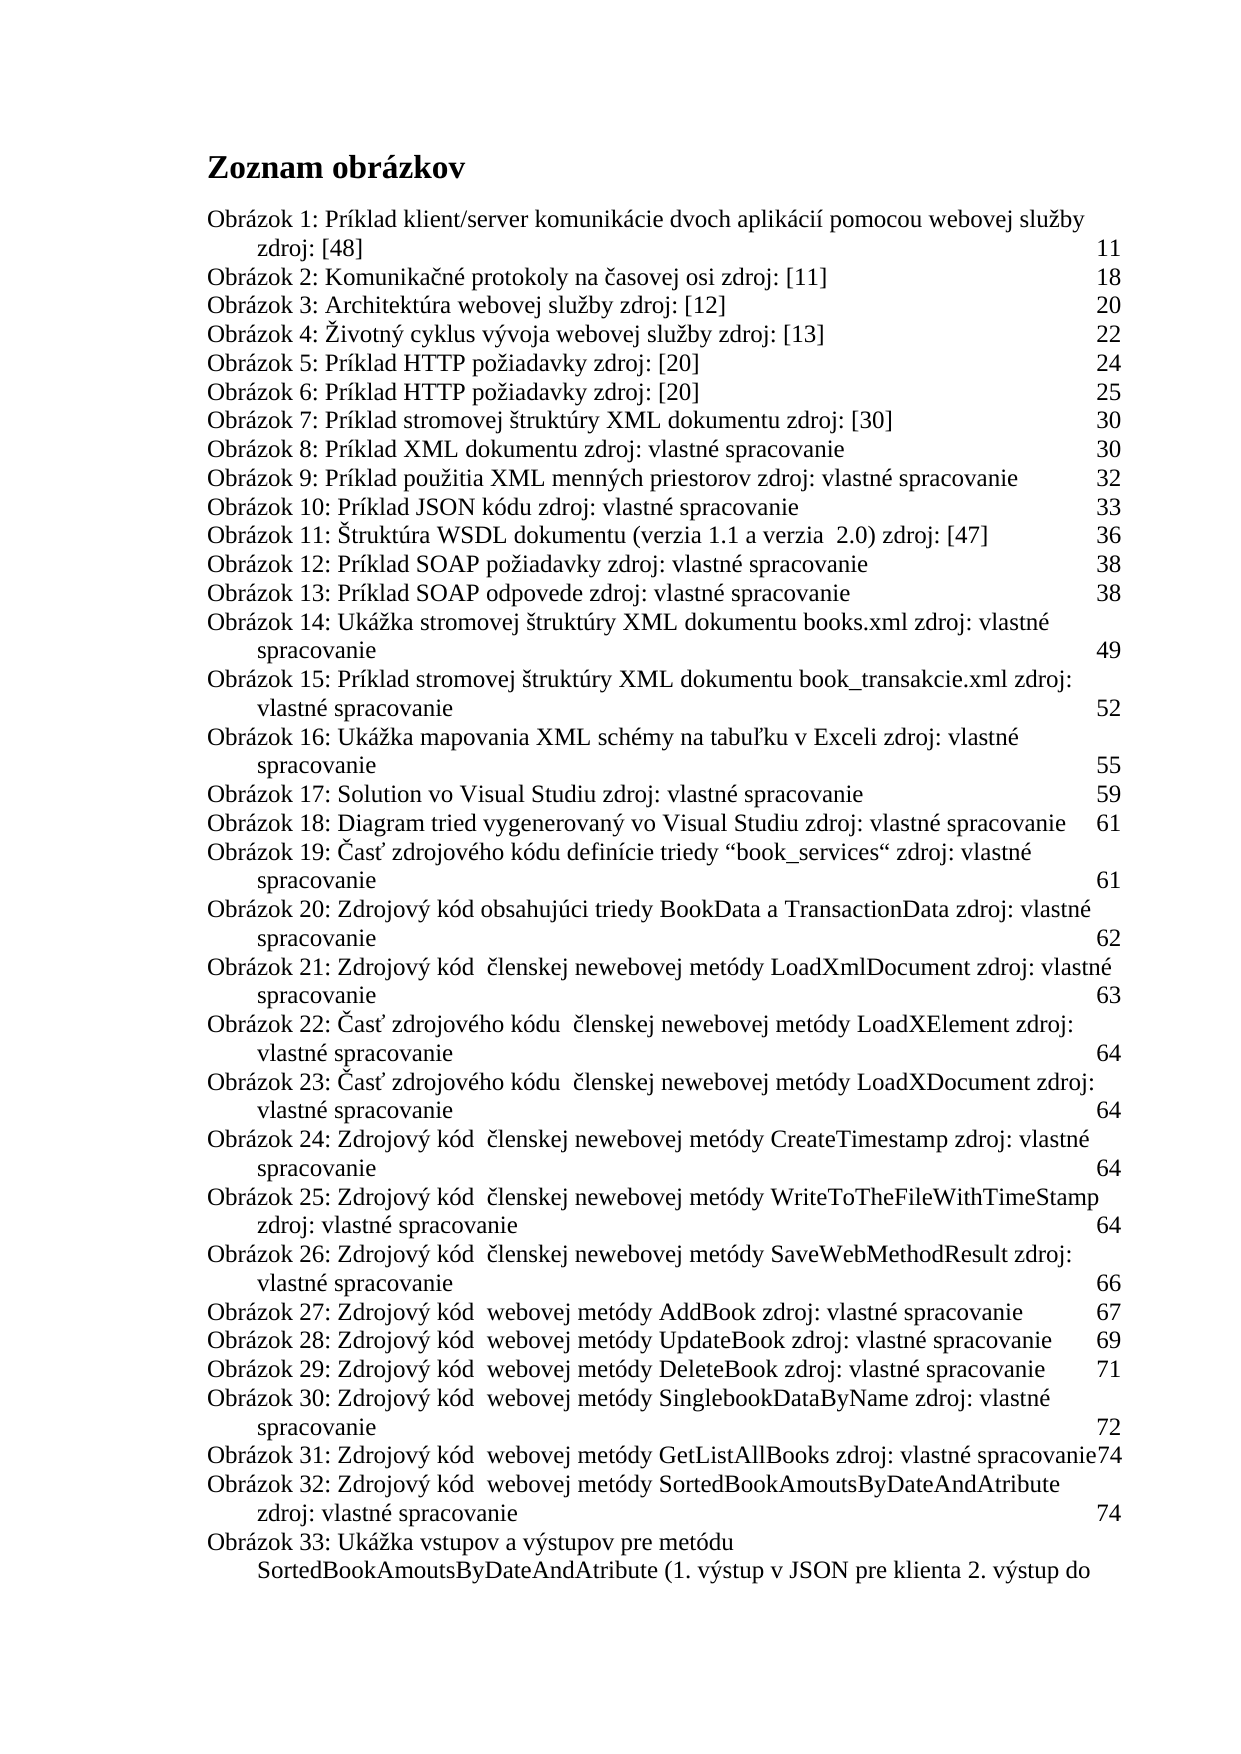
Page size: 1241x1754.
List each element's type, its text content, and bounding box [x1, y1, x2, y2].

text Obrázok 3: Architektúra webovej služby zdroj: [12] 20 [207, 291, 1122, 319]
text Obrázok 1: Príklad klient/server komunikácie dvoch aplikácií pomocou webovej služby zdroj: [48] 11 [207, 204, 1122, 262]
text Obrázok 14: Ukážka stromovej štruktúry XML dokumentu books.xml zdroj: vlastné spracovanie 49 [207, 607, 1122, 664]
text Obrázok 19: Časť zdrojového kódu definície triedy “book_services“ zdroj: vlastné spracovanie 61 [207, 837, 1122, 894]
text Obrázok 22: Časť zdrojového kódu členskej newebovej metódy LoadXElement zdroj: vlastné spracovanie 64 [207, 1009, 1122, 1067]
text Obrázok 32: Zdrojový kód webovej metódy SortedBookAmoutsByDateAndAtribute zdroj: vlastné spracovanie 74 [207, 1469, 1122, 1527]
text Obrázok 17: Solution vo Visual Studiu zdroj: vlastné spracovanie 59 [207, 779, 1122, 808]
text Obrázok 11: Štruktúra WSDL dokumentu (verzia 1.1 a verzia 2.0) zdroj: [47] 36 [207, 521, 1122, 549]
text Obrázok 9: Príklad použitia XML menných priestorov zdroj: vlastné spracovanie 32 [207, 463, 1122, 492]
text Obrázok 29: Zdrojový kód webovej metódy DeleteBook zdroj: vlastné spracovanie 71 [207, 1354, 1122, 1383]
text Obrázok 23: Časť zdrojového kódu členskej newebovej metódy LoadXDocument zdroj: vlastné spracovanie 64 [207, 1067, 1122, 1124]
text Obrázok 6: Príklad HTTP požiadavky zdroj: [20] 25 [207, 377, 1122, 406]
text Obrázok 16: Ukážka mapovania XML schémy na tabuľku v Exceli zdroj: vlastné spracovanie 55 [207, 722, 1122, 779]
text Obrázok 12: Príklad SOAP požiadavky zdroj: vlastné spracovanie 38 [207, 549, 1122, 578]
text Obrázok 18: Diagram tried vygenerovaný vo Visual Studiu zdroj: vlastné spracovanie 61 [207, 808, 1122, 837]
text Obrázok 2: Komunikačné protokoly na časovej osi zdroj: [11] 18 [207, 262, 1122, 291]
text Obrázok 4: Životný cyklus vývoja webovej služby zdroj: [13] 22 [207, 319, 1122, 348]
text Obrázok 25: Zdrojový kód členskej newebovej metódy WriteToTheFileWithTimeStamp zdroj: vlastné spracovanie 64 [207, 1182, 1122, 1239]
text Obrázok 13: Príklad SOAP odpovede zdroj: vlastné spracovanie 38 [207, 578, 1122, 607]
text Obrázok 21: Zdrojový kód členskej newebovej metódy LoadXmlDocument zdroj: vlastné spracovanie 63 [207, 952, 1122, 1009]
text Obrázok 7: Príklad stromovej štruktúry XML dokumentu zdroj: [30] 30 [207, 406, 1122, 434]
text Obrázok 27: Zdrojový kód webovej metódy AddBook zdroj: vlastné spracovanie 67 [207, 1297, 1122, 1326]
text Obrázok 26: Zdrojový kód členskej newebovej metódy SaveWebMethodResult zdroj: vlastné spracovanie 66 [207, 1239, 1122, 1297]
text Zoznam obrázkov [207, 148, 1122, 186]
text Obrázok 15: Príklad stromovej štruktúry XML dokumentu book_transakcie.xml zdroj: vlastné spracovanie 52 [207, 664, 1122, 722]
text Obrázok 24: Zdrojový kód členskej newebovej metódy CreateTimestamp zdroj: vlastné spracovanie 64 [207, 1124, 1122, 1182]
text Obrázok 31: Zdrojový kód webovej metódy GetListAllBooks zdroj: vlastné spracovanie 74 [207, 1441, 1122, 1469]
text Obrázok 20: Zdrojový kód obsahujúci triedy BookData a TransactionData zdroj: vlastné spracovanie 62 [207, 894, 1122, 952]
text Obrázok 30: Zdrojový kód webovej metódy SinglebookDataByName zdroj: vlastné spracovanie 72 [207, 1383, 1122, 1441]
text Obrázok 8: Príklad XML dokumentu zdroj: vlastné spracovanie 30 [207, 434, 1122, 463]
text Obrázok 5: Príklad HTTP požiadavky zdroj: [20] 24 [207, 348, 1122, 377]
text Obrázok 28: Zdrojový kód webovej metódy UpdateBook zdroj: vlastné spracovanie 69 [207, 1326, 1122, 1354]
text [207, 1527, 1122, 1584]
text Obrázok 10: Príklad JSON kódu zdroj: vlastné spracovanie 33 [207, 492, 1122, 521]
